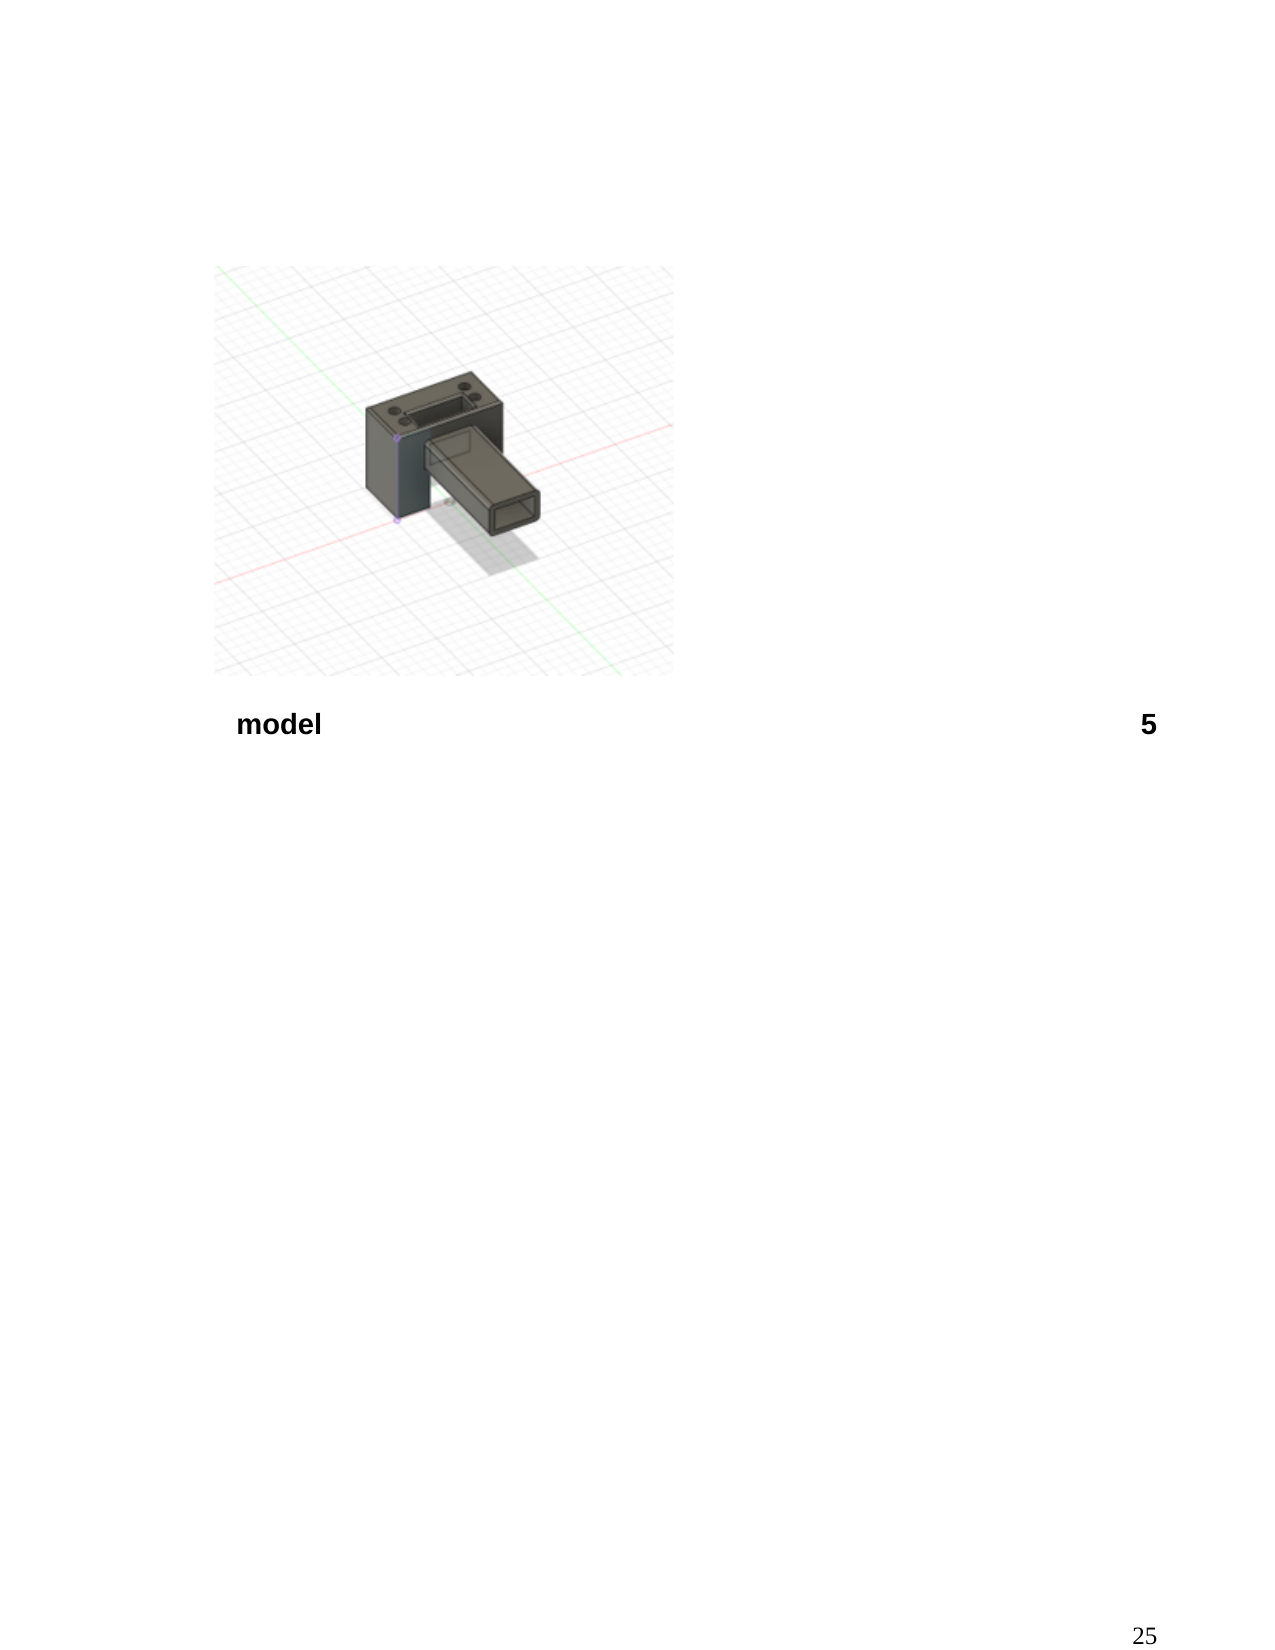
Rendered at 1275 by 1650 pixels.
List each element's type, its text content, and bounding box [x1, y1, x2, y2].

picture [214, 266, 674, 676]
